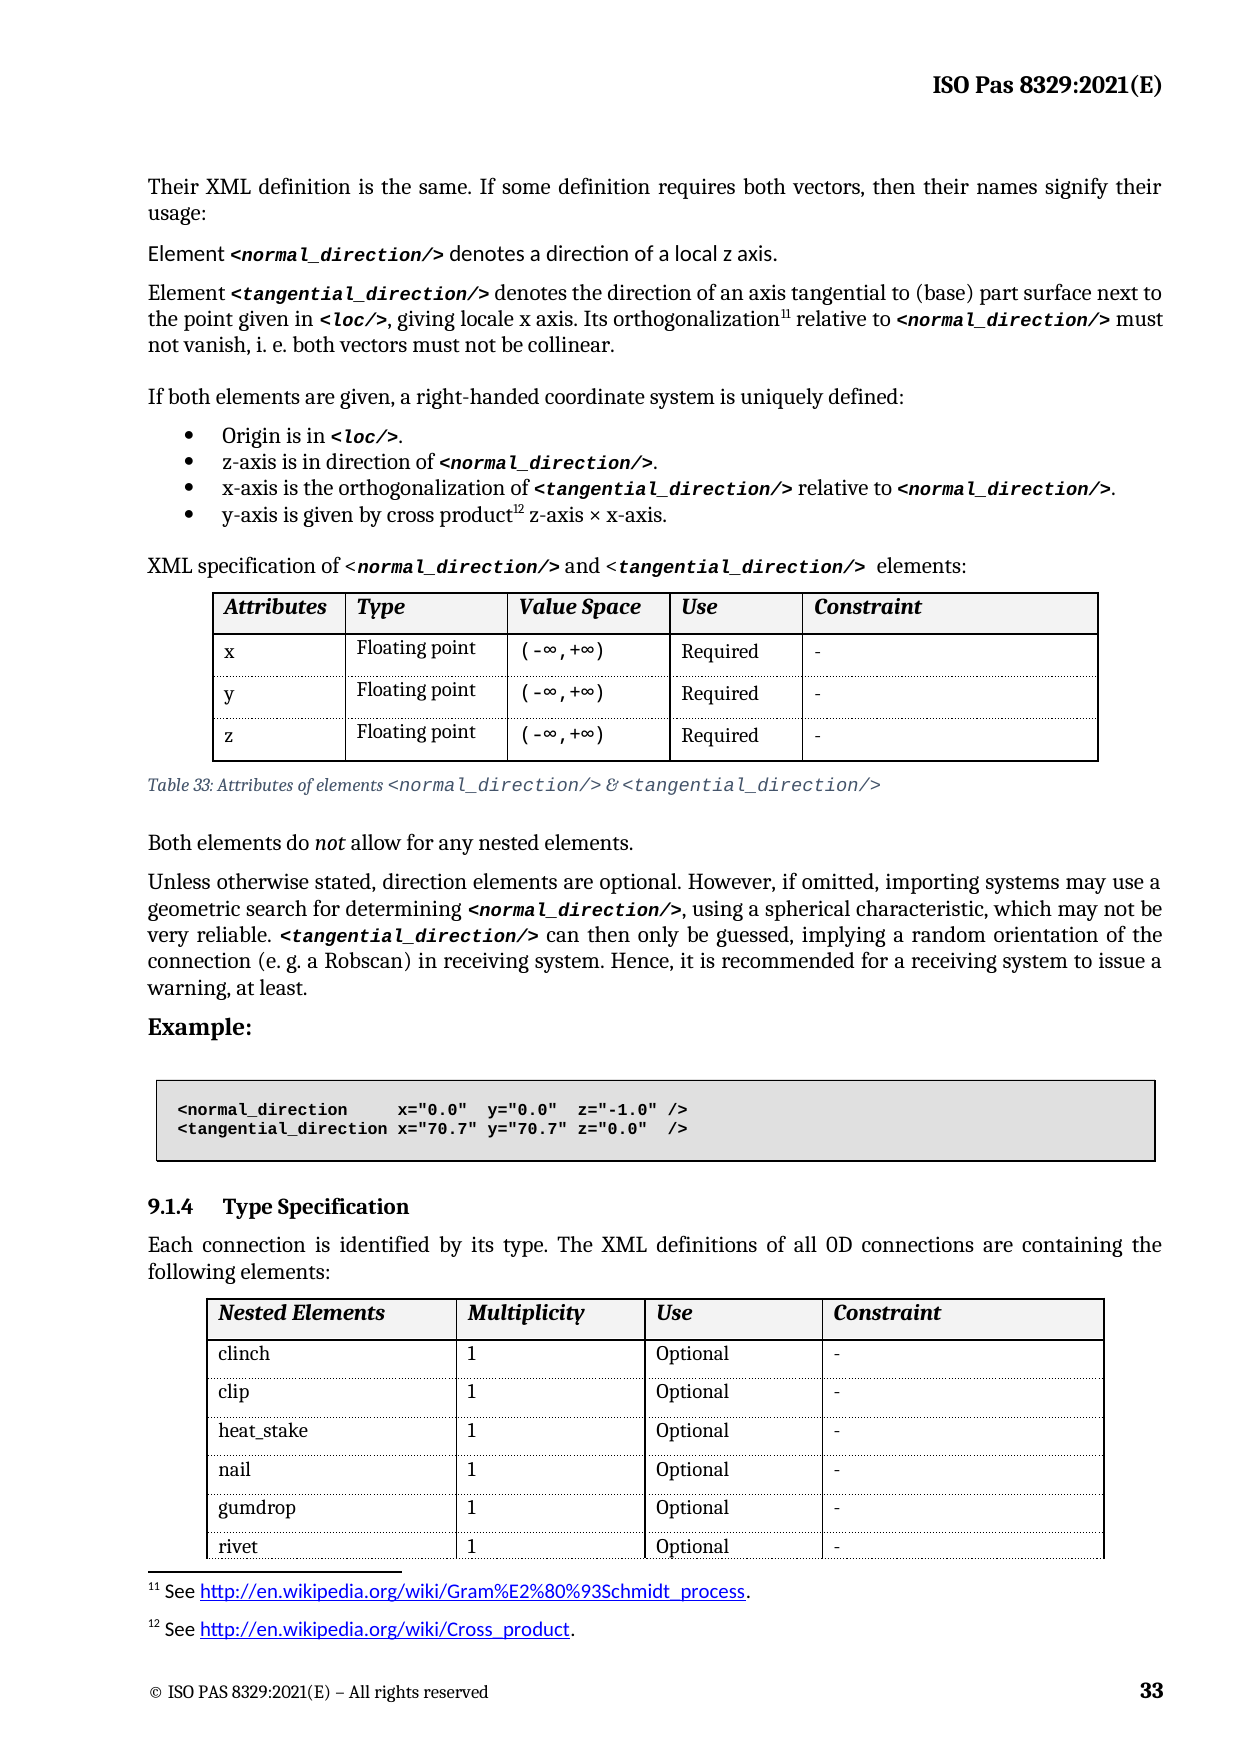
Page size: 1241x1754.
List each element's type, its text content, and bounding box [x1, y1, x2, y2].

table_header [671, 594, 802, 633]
text If both elements are given, a right-handed coordinate system is uniquely defined: [148, 384, 1163, 410]
text <tangential_direction x="70.7" y="70.7" z="0.0" /> [157, 1117, 1154, 1136]
text Both elements do not allow for any nested elements. [148, 830, 1163, 856]
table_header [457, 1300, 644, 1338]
list x-axis is the orthogonalization of <tangential_direction/> relative to <normal_direction/>. [185, 475, 1163, 502]
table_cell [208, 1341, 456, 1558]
list y-axis is given by cross product z-axis × x-axis. [185, 502, 1163, 528]
text Each connection is identified by its type. The XML definitions of all 0D connections are containing the following elements: [148, 1232, 1163, 1285]
text Element <normal_direction/> denotes a direction of a local z axis. [148, 239, 1163, 267]
text Table 33: Attributes of elements <normal_direction/> & <tangential_direction/> [148, 774, 1163, 797]
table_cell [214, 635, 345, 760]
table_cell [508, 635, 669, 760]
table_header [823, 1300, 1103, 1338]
text <normal_direction x="0.0" y="0.0" z="-1.0" /> [157, 1098, 1154, 1117]
text Element <tangential_direction/> denotes the direction of an axis tangential to (base) part surface next to the point given in <loc/>, giving locale x axis. Its orthogonalization relative to <normal_direction/> must not vanish, i. e. both vectors must not be collinear. [148, 279, 1163, 359]
text Example: [148, 1013, 1163, 1042]
list Origin is in <loc/>. [185, 422, 1163, 449]
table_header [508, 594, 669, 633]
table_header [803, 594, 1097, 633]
list z-axis is in direction of <normal_direction/>. [185, 449, 1163, 475]
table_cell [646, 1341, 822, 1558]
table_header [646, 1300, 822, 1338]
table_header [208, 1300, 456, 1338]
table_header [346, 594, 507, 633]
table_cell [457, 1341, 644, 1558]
text XML specification of <normal_direction/> and <tangential_direction/> elements: [148, 553, 1163, 579]
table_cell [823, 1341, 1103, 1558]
subtitle Type Specification [148, 1193, 1163, 1220]
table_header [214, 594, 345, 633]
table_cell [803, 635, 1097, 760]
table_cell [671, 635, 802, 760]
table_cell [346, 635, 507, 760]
text Their XML definition is the same. If some definition requires both vectors, then their names signify their usage: [148, 174, 1163, 227]
text Unless otherwise stated, direction elements are optional. However, if omitted, importing systems may use a geometric search for determining <normal_direction/>, using a spherical characteristic, which may not be very reliable. <tangential_direction/> can then only be guessed, implying a random orientation of the connection (e. g. a Robscan) in receiving system. Hence, it is recommended for a receiving system to issue a warning, at least. [148, 869, 1163, 1001]
